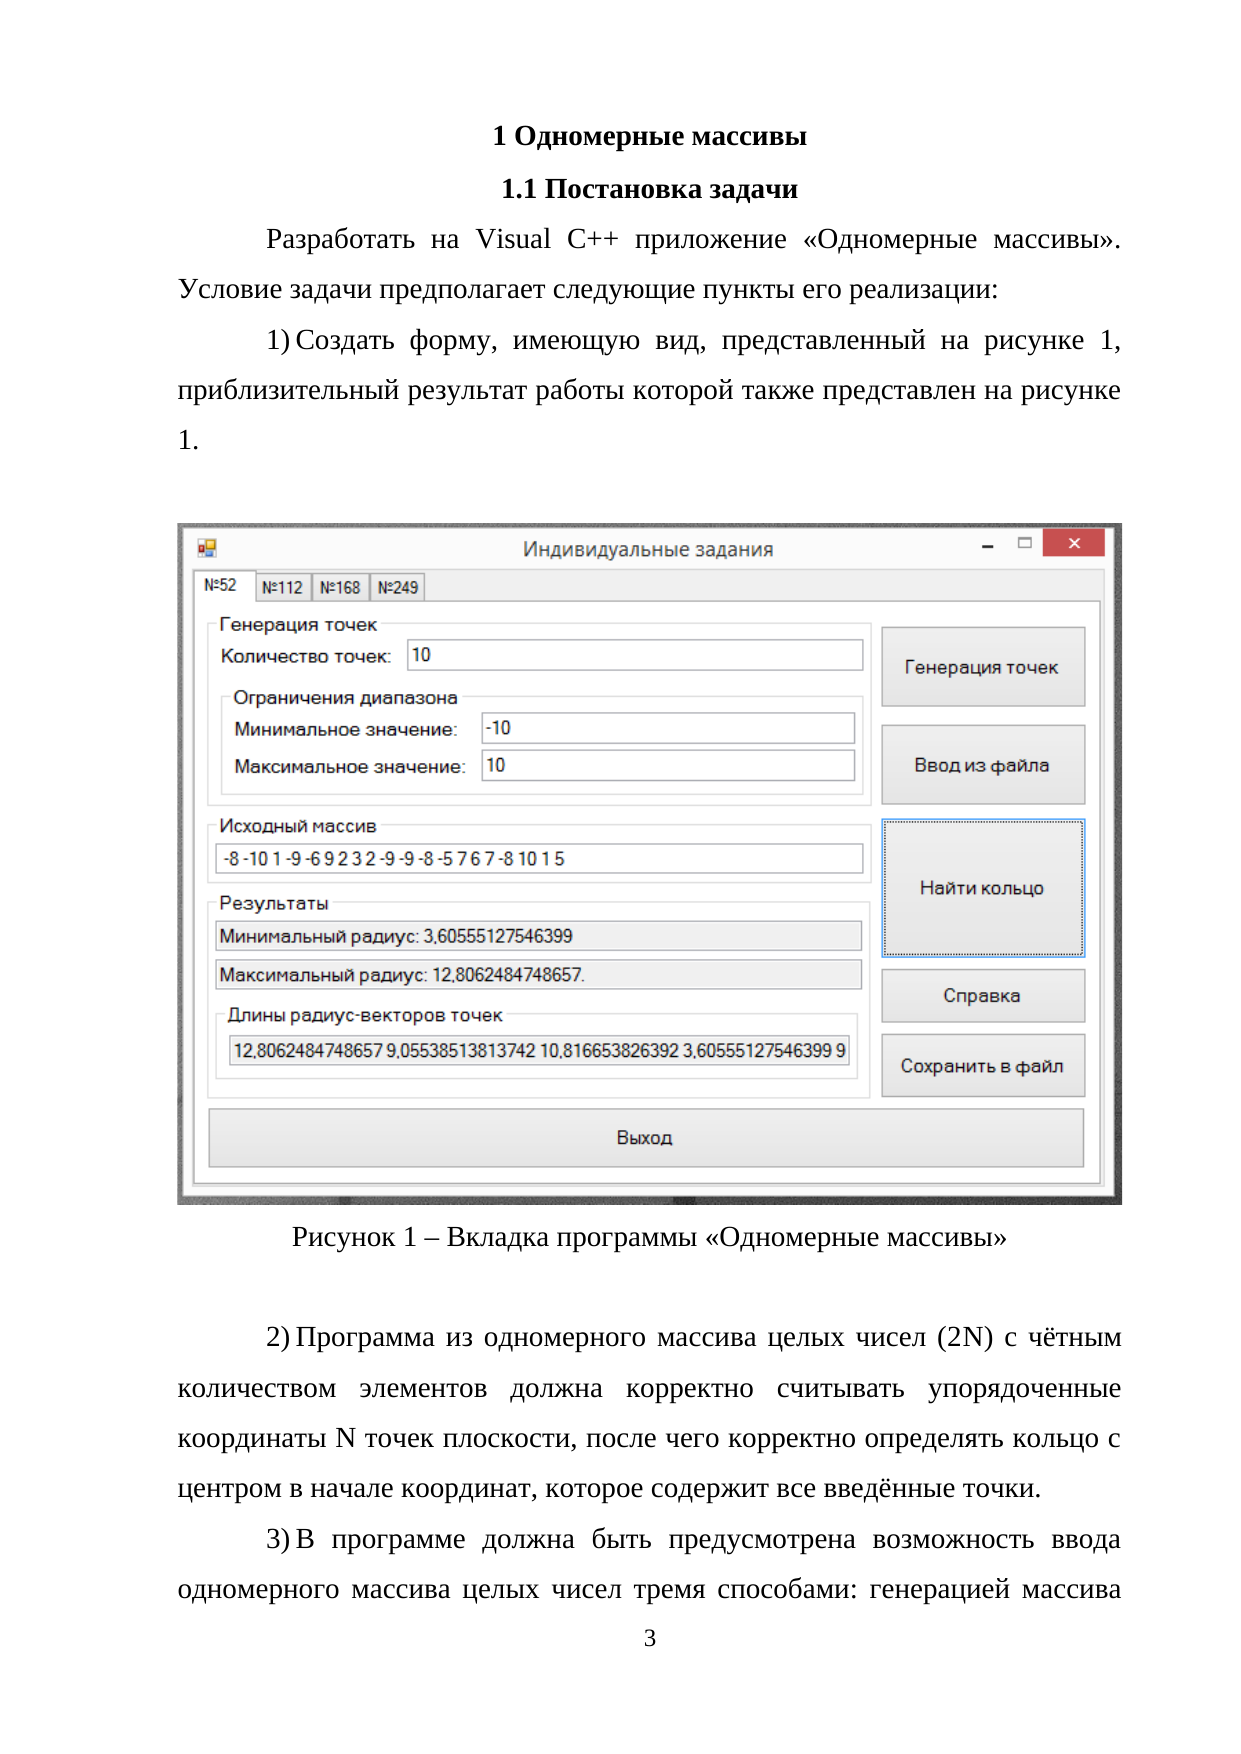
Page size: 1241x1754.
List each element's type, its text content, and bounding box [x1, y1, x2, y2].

subtitle 1 Одномерные массивы [177, 118, 1122, 152]
list Создать форму, имеющую вид, представленный на рисунке 1, приблизительный результат работы которой также представлен на рисунке 1. [177, 322, 1122, 456]
picture [177, 523, 1123, 1205]
list Программа из одномерного массива целых чисел (2N) с чётным количеством элементов должна корректно считывать упорядоченные координаты N точек плоскости, после чего корректно определять кольцо с центром в начале координат, которое содержит все введённые точки. [177, 1319, 1122, 1504]
subtitle 1.1 Постановка задачи [177, 171, 1122, 204]
list Разработать на Visual C++ приложение «Одномерные массивы». Условие задачи предполагает следующие пункты его реализации: [177, 221, 1122, 305]
list Рисунок 1 – Вкладка программы «Одномерные массивы» [177, 1219, 1122, 1252]
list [177, 1521, 1122, 1605]
